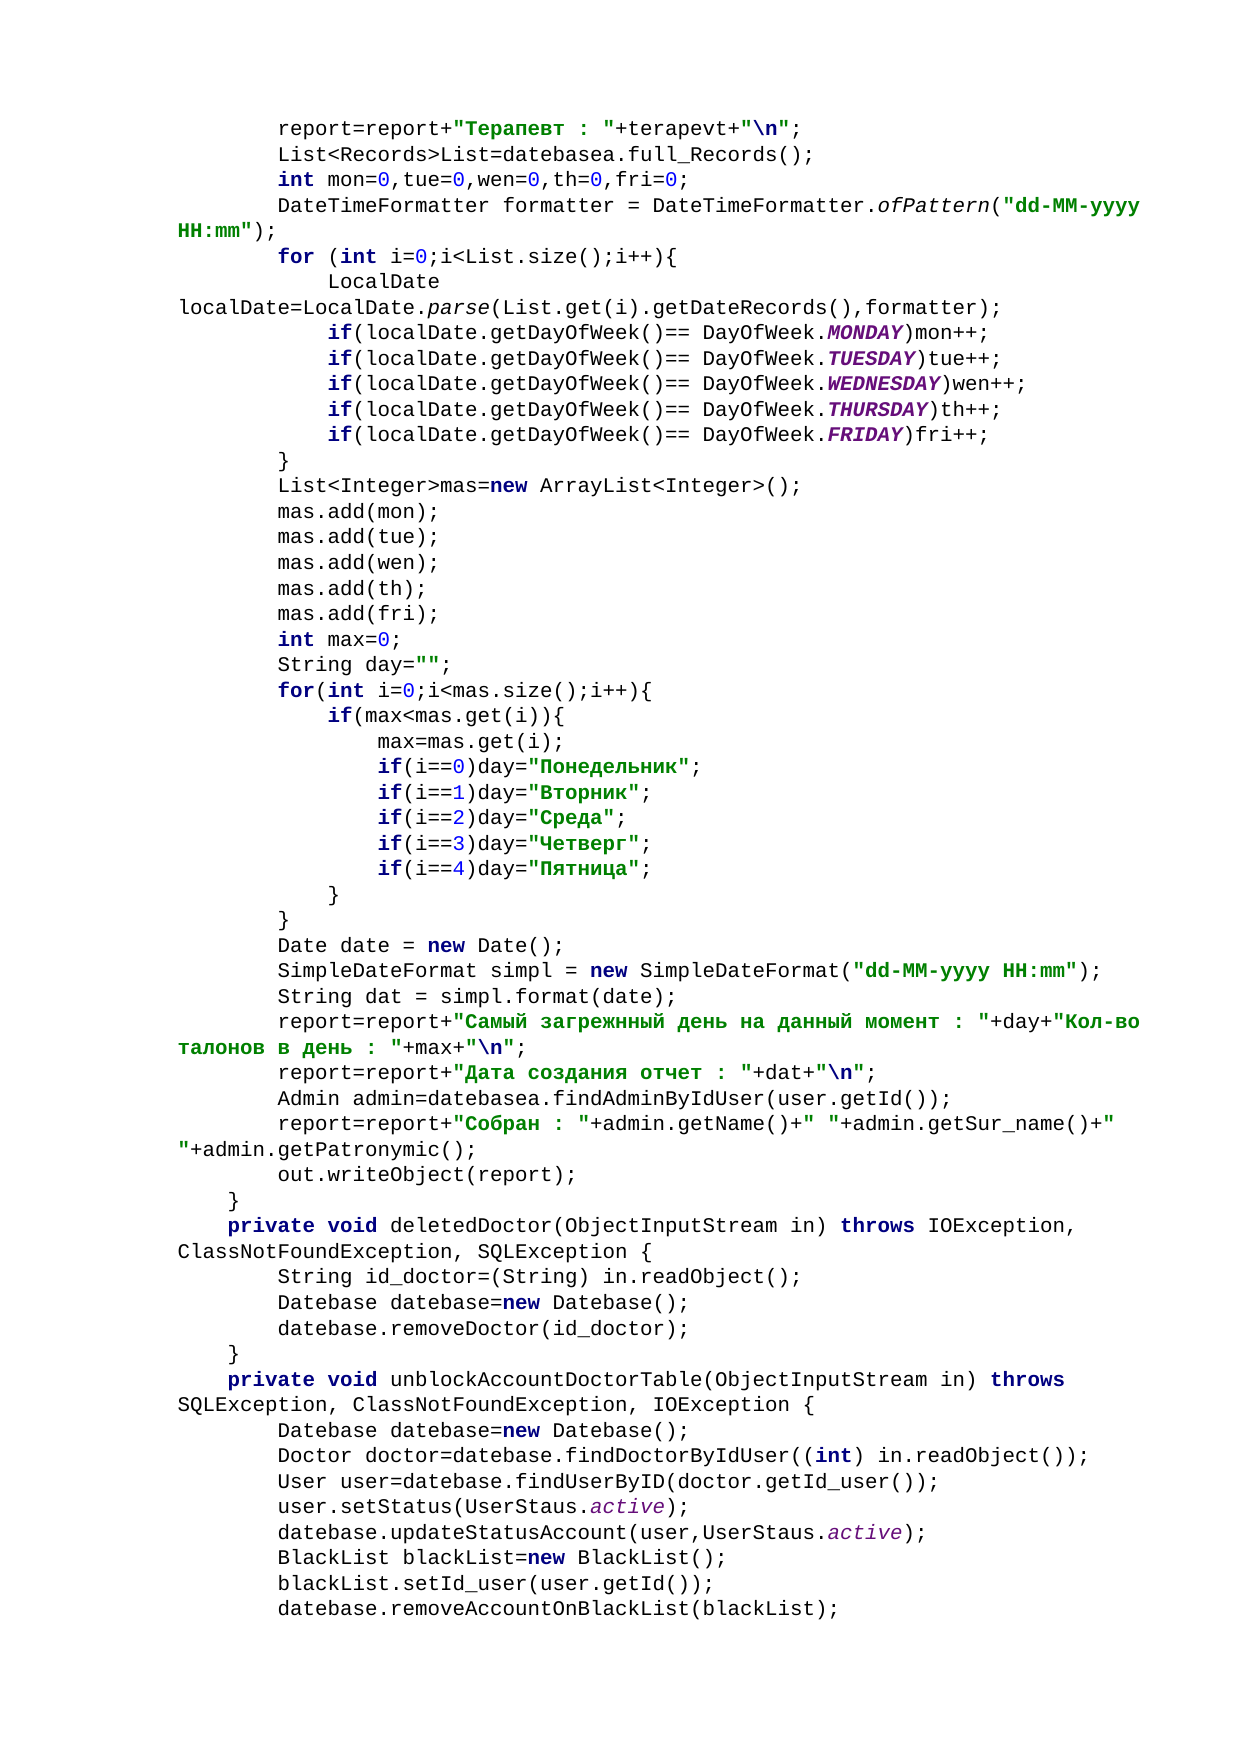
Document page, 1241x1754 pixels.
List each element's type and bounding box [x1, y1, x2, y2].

text [177, 118, 1152, 1622]
